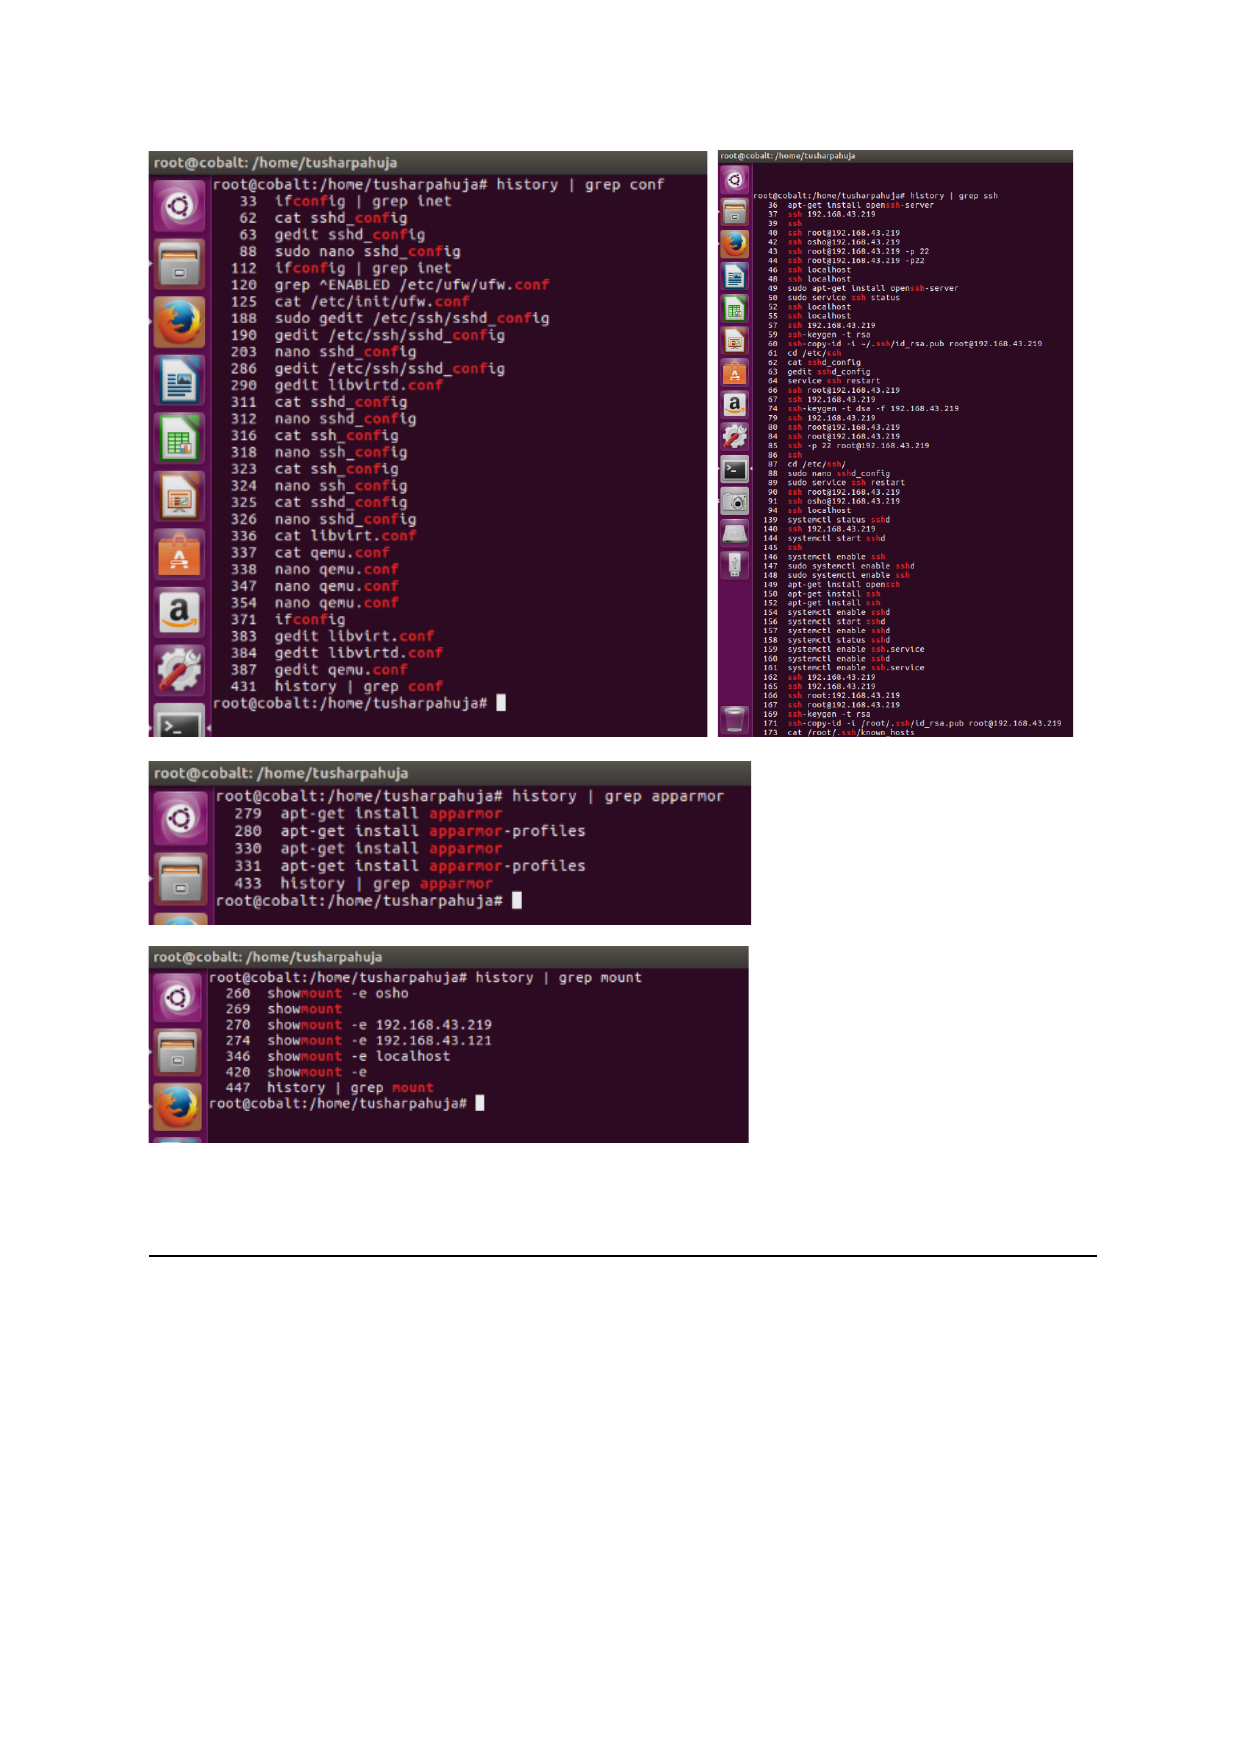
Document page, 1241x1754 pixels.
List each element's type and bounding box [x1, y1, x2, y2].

picture [717, 150, 1074, 737]
picture [148, 761, 752, 925]
picture [148, 151, 708, 737]
picture [148, 946, 749, 1143]
